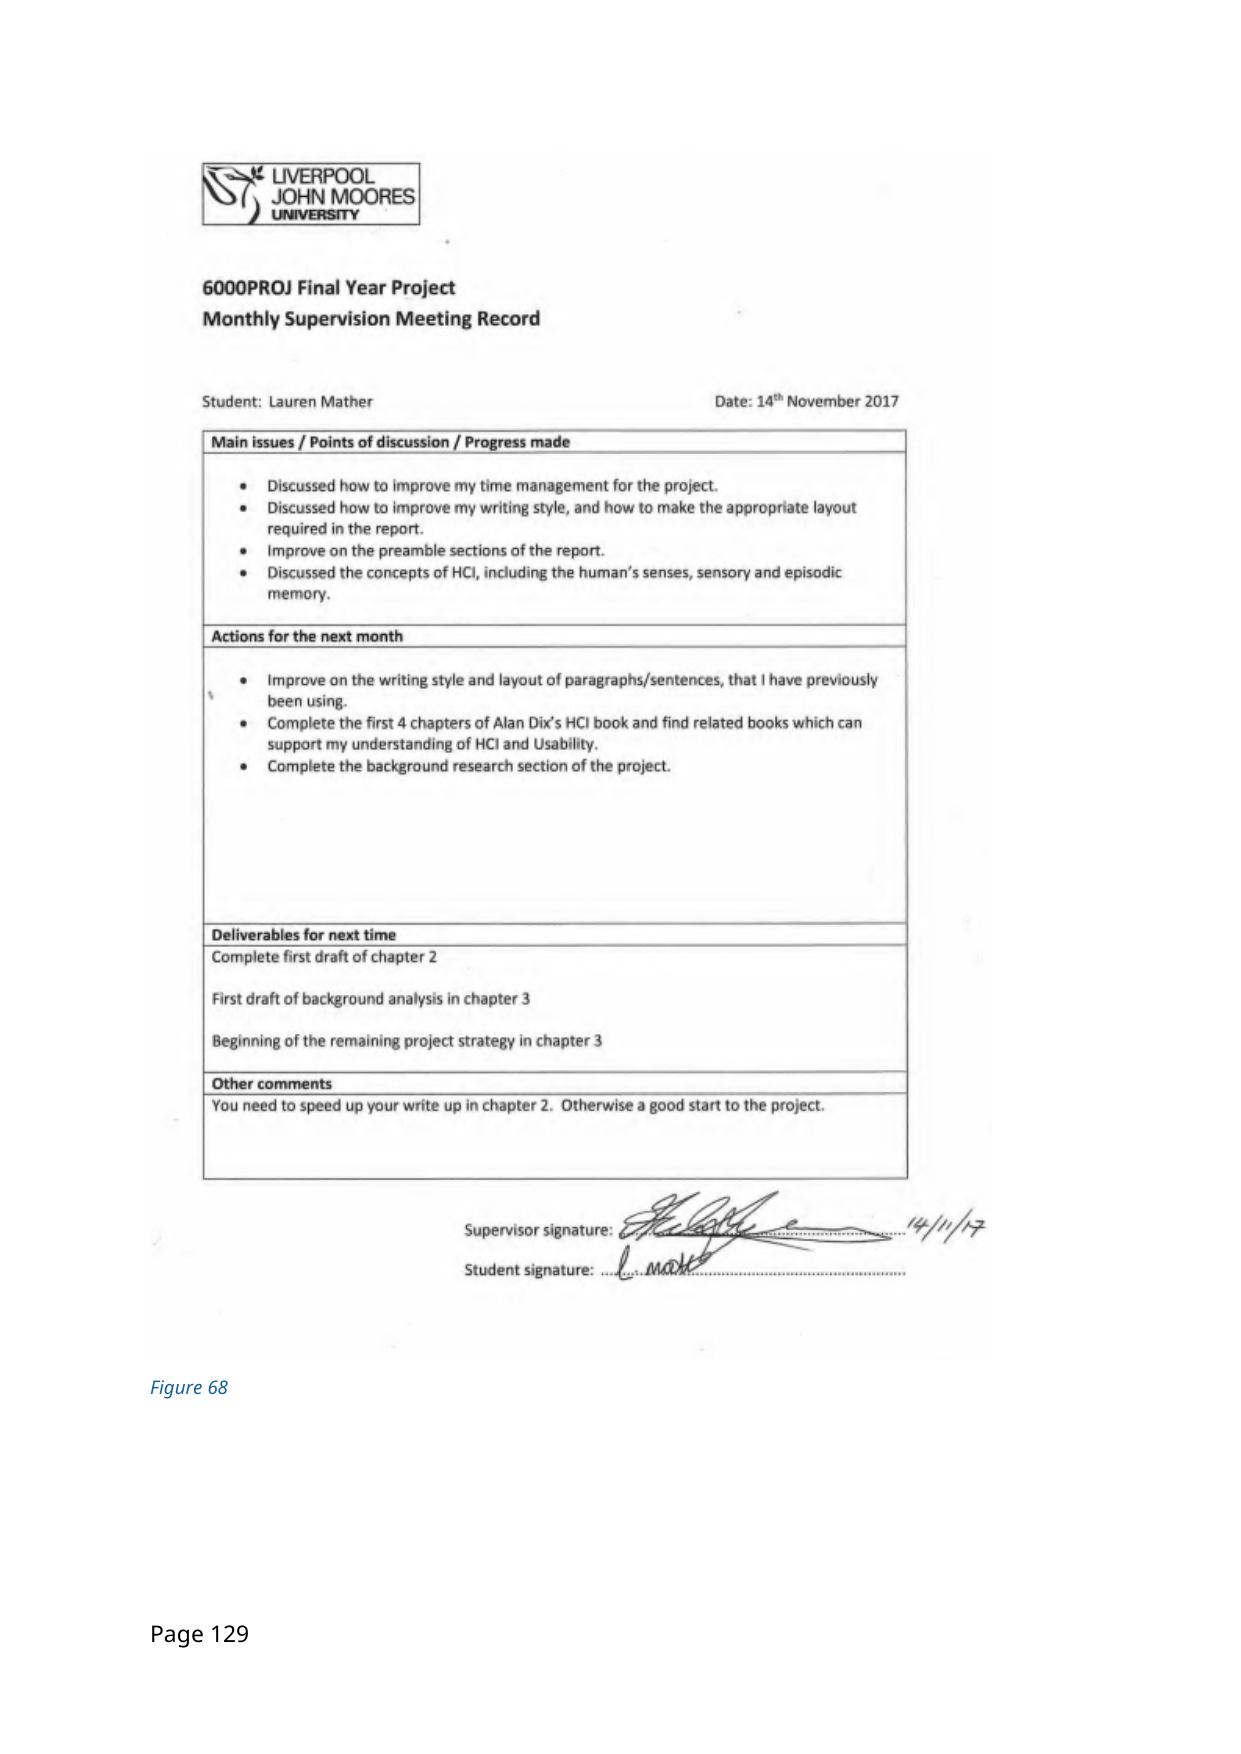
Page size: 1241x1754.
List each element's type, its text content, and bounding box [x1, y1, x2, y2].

picture [150, 150, 993, 1360]
